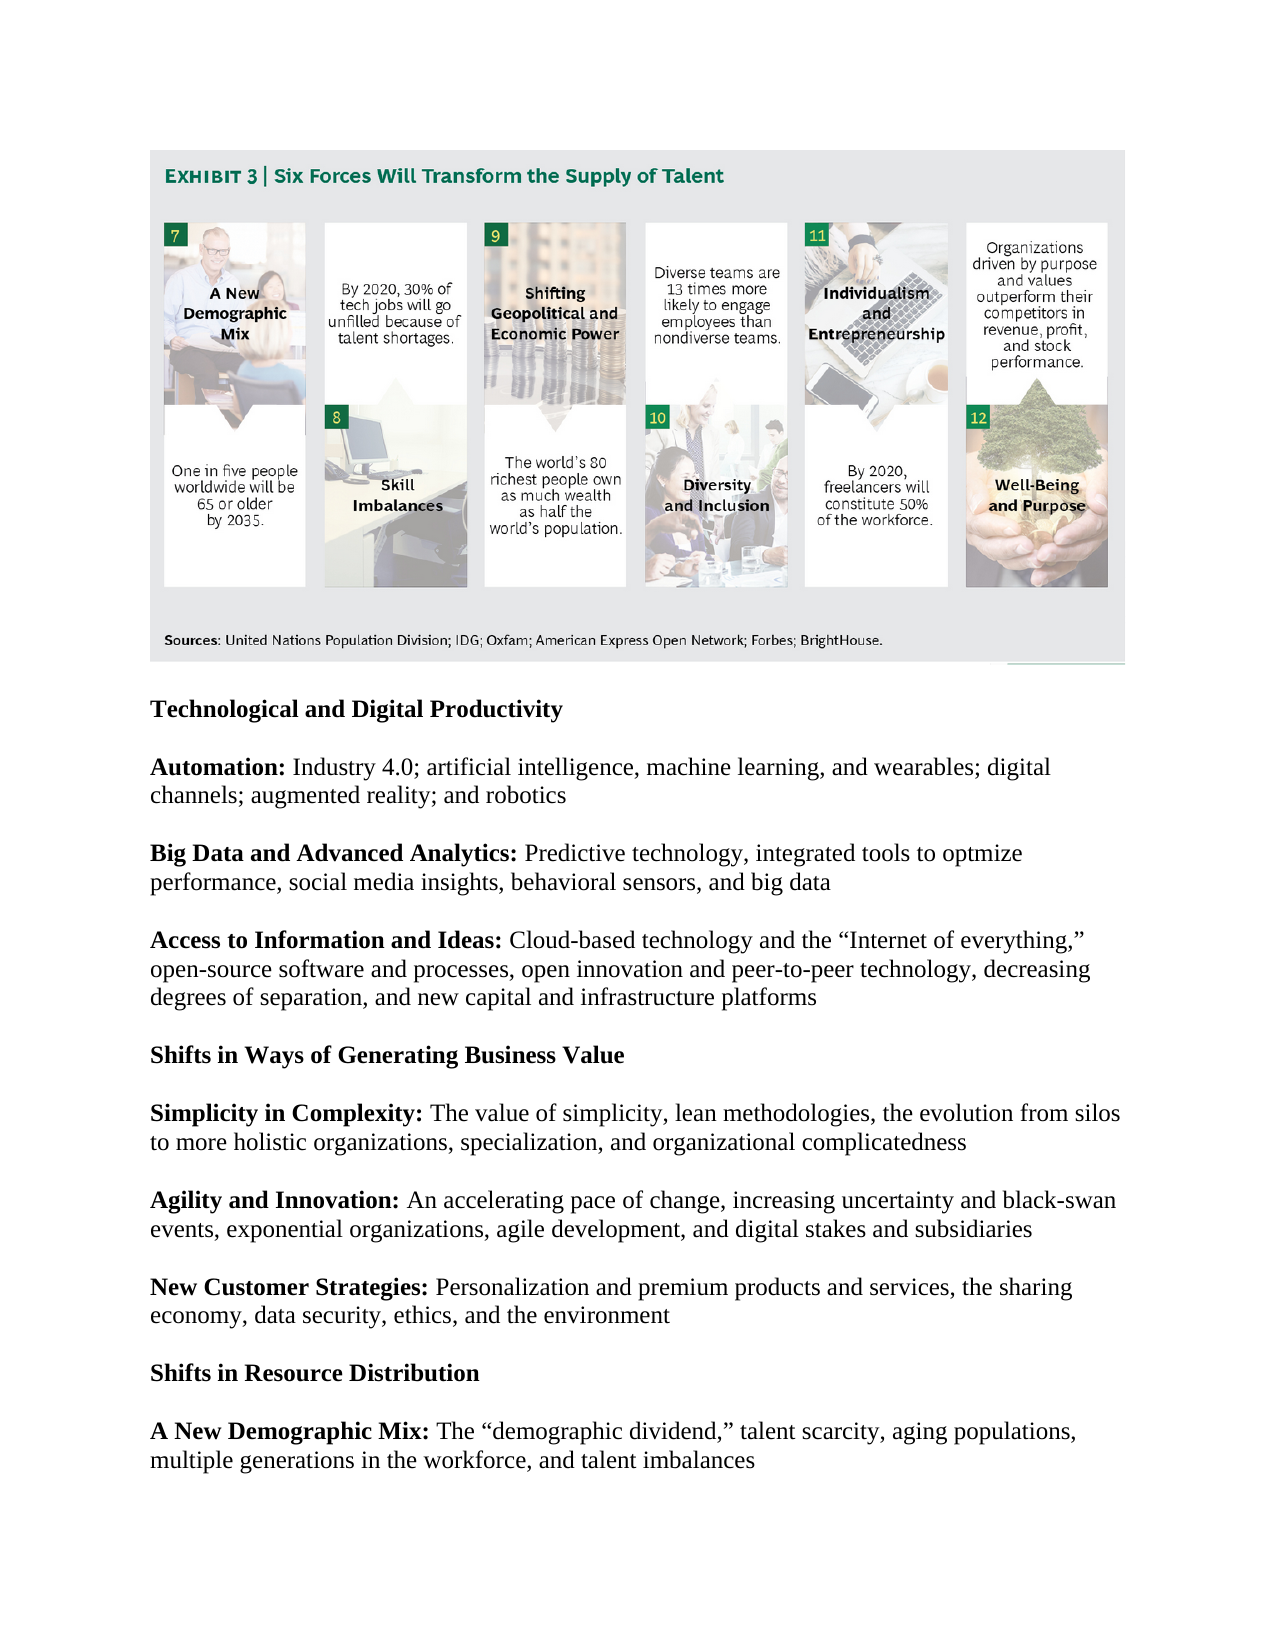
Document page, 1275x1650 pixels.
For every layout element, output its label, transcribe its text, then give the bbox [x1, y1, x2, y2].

text Technological and Digital Productivity [150, 694, 1125, 722]
text Big Data and Advanced Analytics: Predictive technology, integrated tools to optmize performance, social media insights, behavioral sensors, and big data [150, 838, 1125, 896]
text Access to Information and Ideas: Cloud-based technology and the “Internet of everything,” open-source software and processes, open innovation and peer-to-peer technology, decreasing degrees of separation, and new capital and infrastructure platforms [150, 925, 1125, 1011]
text Automation: Industry 4.0; artificial intelligence, machine learning, and wearables; digital channels; augmented reality; and robotics [150, 752, 1125, 809]
text New Customer Strategies: Personalization and premium products and services, the sharing economy, data security, ethics, and the environment [150, 1272, 1125, 1329]
text Shifts in Resource Distribution [150, 1358, 1125, 1387]
text A New Demographic Mix: The “demographic dividend,” talent scarcity, aging populations, multiple generations in the workforce, and talent imbalances [150, 1416, 1125, 1474]
text Shifts in Ways of Generating Business Value [150, 1040, 1125, 1069]
text Agility and Innovation: An accelerating pace of change, increasing uncertainty and black-swan events, exponential organizations, agile development, and digital stakes and subsidiaries [150, 1185, 1125, 1242]
text Simplicity in Complexity: The value of simplicity, lean methodologies, the evolution from silos to more holistic organizations, specialization, and organizational complicatedness [150, 1098, 1125, 1156]
picture [150, 150, 1125, 665]
